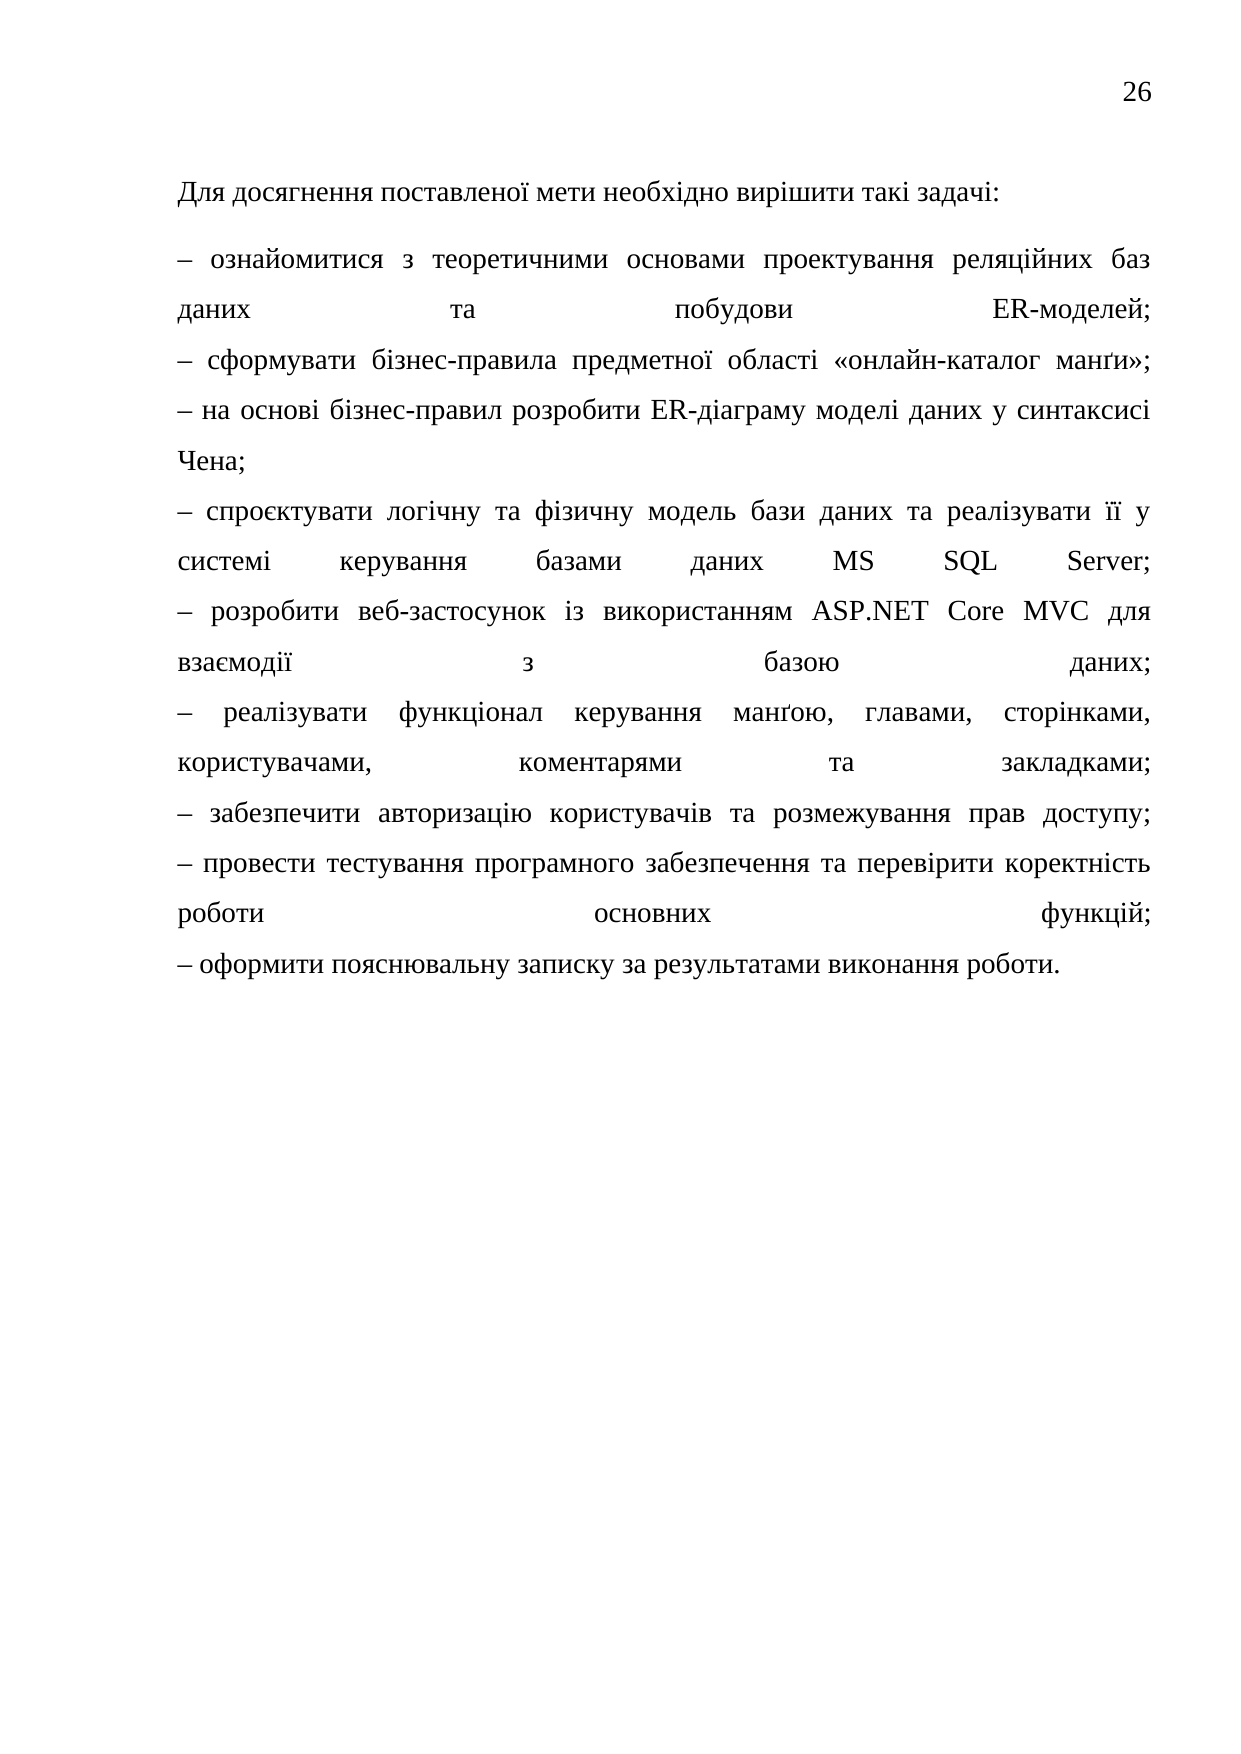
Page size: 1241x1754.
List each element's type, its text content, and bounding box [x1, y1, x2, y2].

text Для досягнення поставленої мети необхідно вирішити такі задачі: [177, 174, 1152, 208]
text – ознайомитися з теоретичними основами проектування реляційних баз даних та побудови ER-моделей; – сформувати бізнес-правила предметної області «онлайн-каталог манґи»; – на основі бізнес-правил розробити ER-діаграму моделі даних у синтаксисі Чена; – спроєктувати логічну та фізичну модель бази даних та реалізувати її у системі керування базами даних MS SQL Server; – розробити веб-застосунок із використанням ASP.NET Core MVC для взаємодії з базою даних; – реалізувати функціонал керування манґою, главами, сторінками, користувачами, коментарями та закладками; – забезпечити авторизацію користувачів та розмежування прав доступу; – провести тестування програмного забезпечення та перевірити коректність роботи основних функцій; – оформити пояснювальну записку за результатами виконання роботи. [177, 241, 1152, 979]
